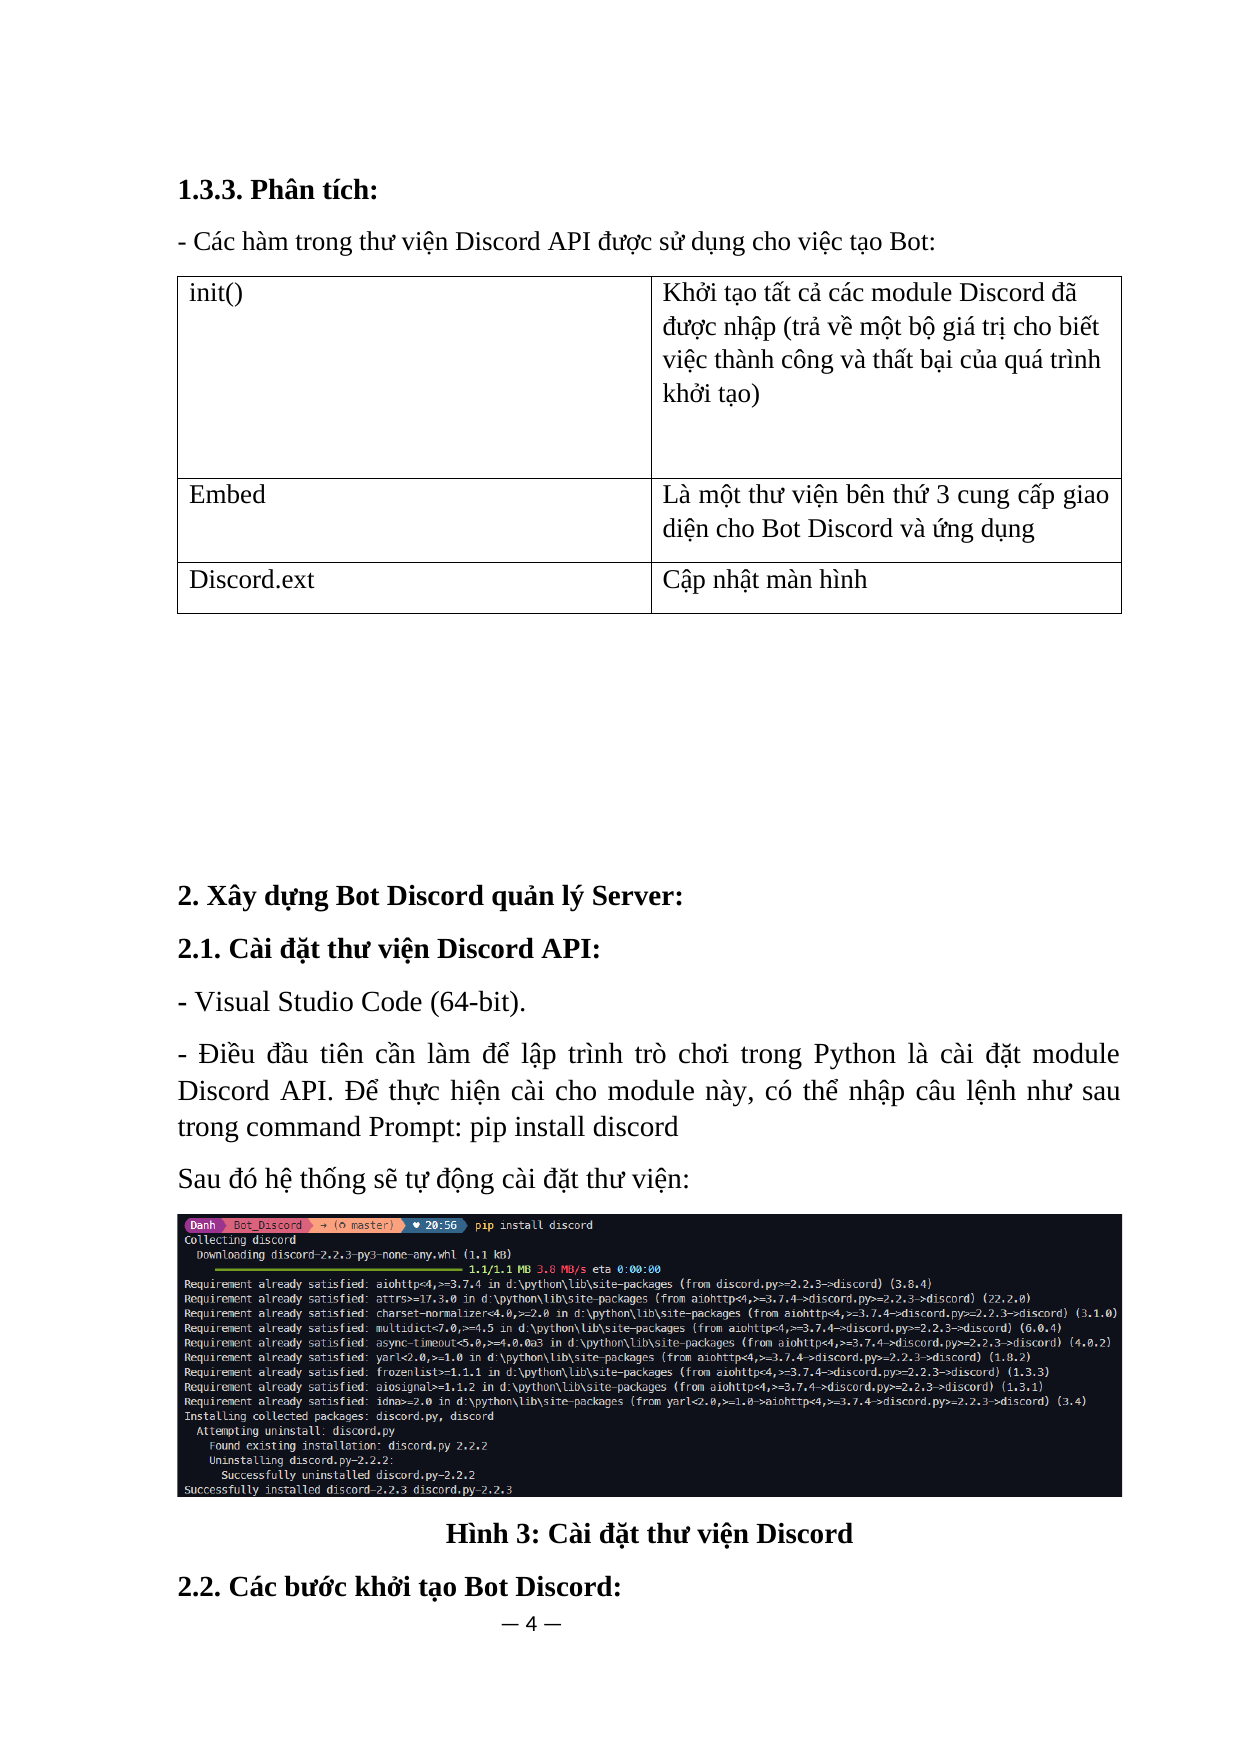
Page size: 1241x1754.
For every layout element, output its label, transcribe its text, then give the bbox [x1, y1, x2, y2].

list Xây dựng Bot Discord quản lý Server: [177, 878, 1122, 912]
table_cell Là một thư viện bên thứ 3 cung cấp giao diện cho Bot Discord và ứng dụng [652, 479, 1121, 562]
text - Visual Studio Code (64-bit). [177, 984, 1122, 1017]
text - Các hàm trong thư viện Discord API được sử dụng cho việc tạo Bot: [177, 225, 1122, 256]
text 1.3.3. Phân tích: [177, 172, 1122, 206]
table_header init() [178, 277, 651, 478]
table_header Khởi tạo tất cả các module Discord đã được nhập (trả về một bộ giá trị cho biết việc thành công và thất bại của quá trình khởi tạo) [652, 277, 1121, 478]
table_cell Discord.ext [178, 563, 651, 613]
table_cell Cập nhật màn hình [652, 563, 1121, 613]
table_cell Embed [178, 479, 651, 562]
text Hình 3: Cài đặt thư viện Discord [177, 1516, 1122, 1549]
picture [177, 1214, 1123, 1497]
list Các bước khởi tạo Bot Discord: [177, 1569, 1122, 1602]
list Cài đặt thư viện Discord API: [177, 931, 1122, 964]
text Sau đó hệ thống sẽ tự động cài đặt thư viện: [177, 1162, 1122, 1195]
text - Điều đầu tiên cần làm để lập trình trò chơi trong Python là cài đặt module Discord API. Để thực hiện cài cho module này, có thể nhập câu lệnh như sau trong command Prompt: pip install discord [177, 1037, 1122, 1142]
